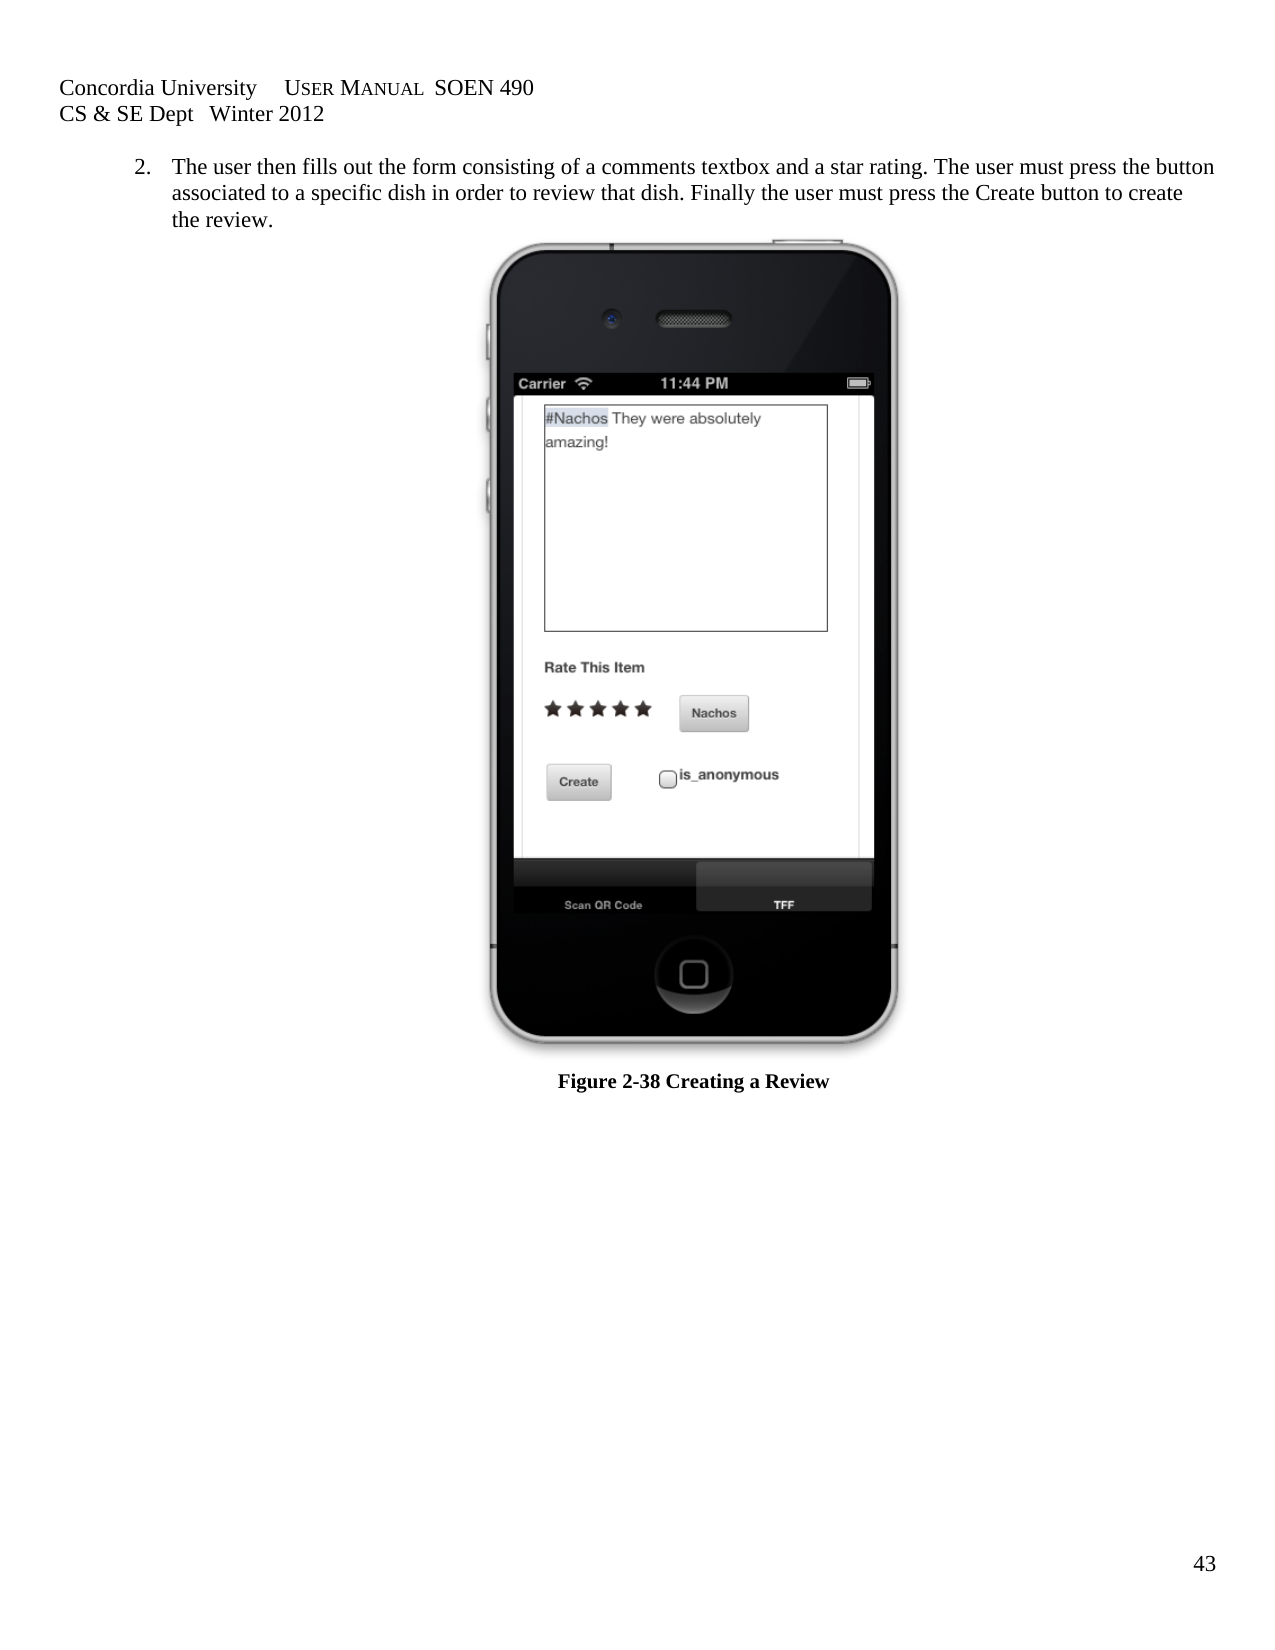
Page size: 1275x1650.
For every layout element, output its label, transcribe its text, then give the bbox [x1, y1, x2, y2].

list The user then fills out the form consisting of a comments textbox and a star rating. The user must press the button associated to a specific dish in order to review that dish. Finally the user must press the Create button to create the review. [134, 153, 1216, 232]
picture [471, 232, 917, 1069]
text Figure 2-38 Creating a Review [172, 1069, 1216, 1093]
